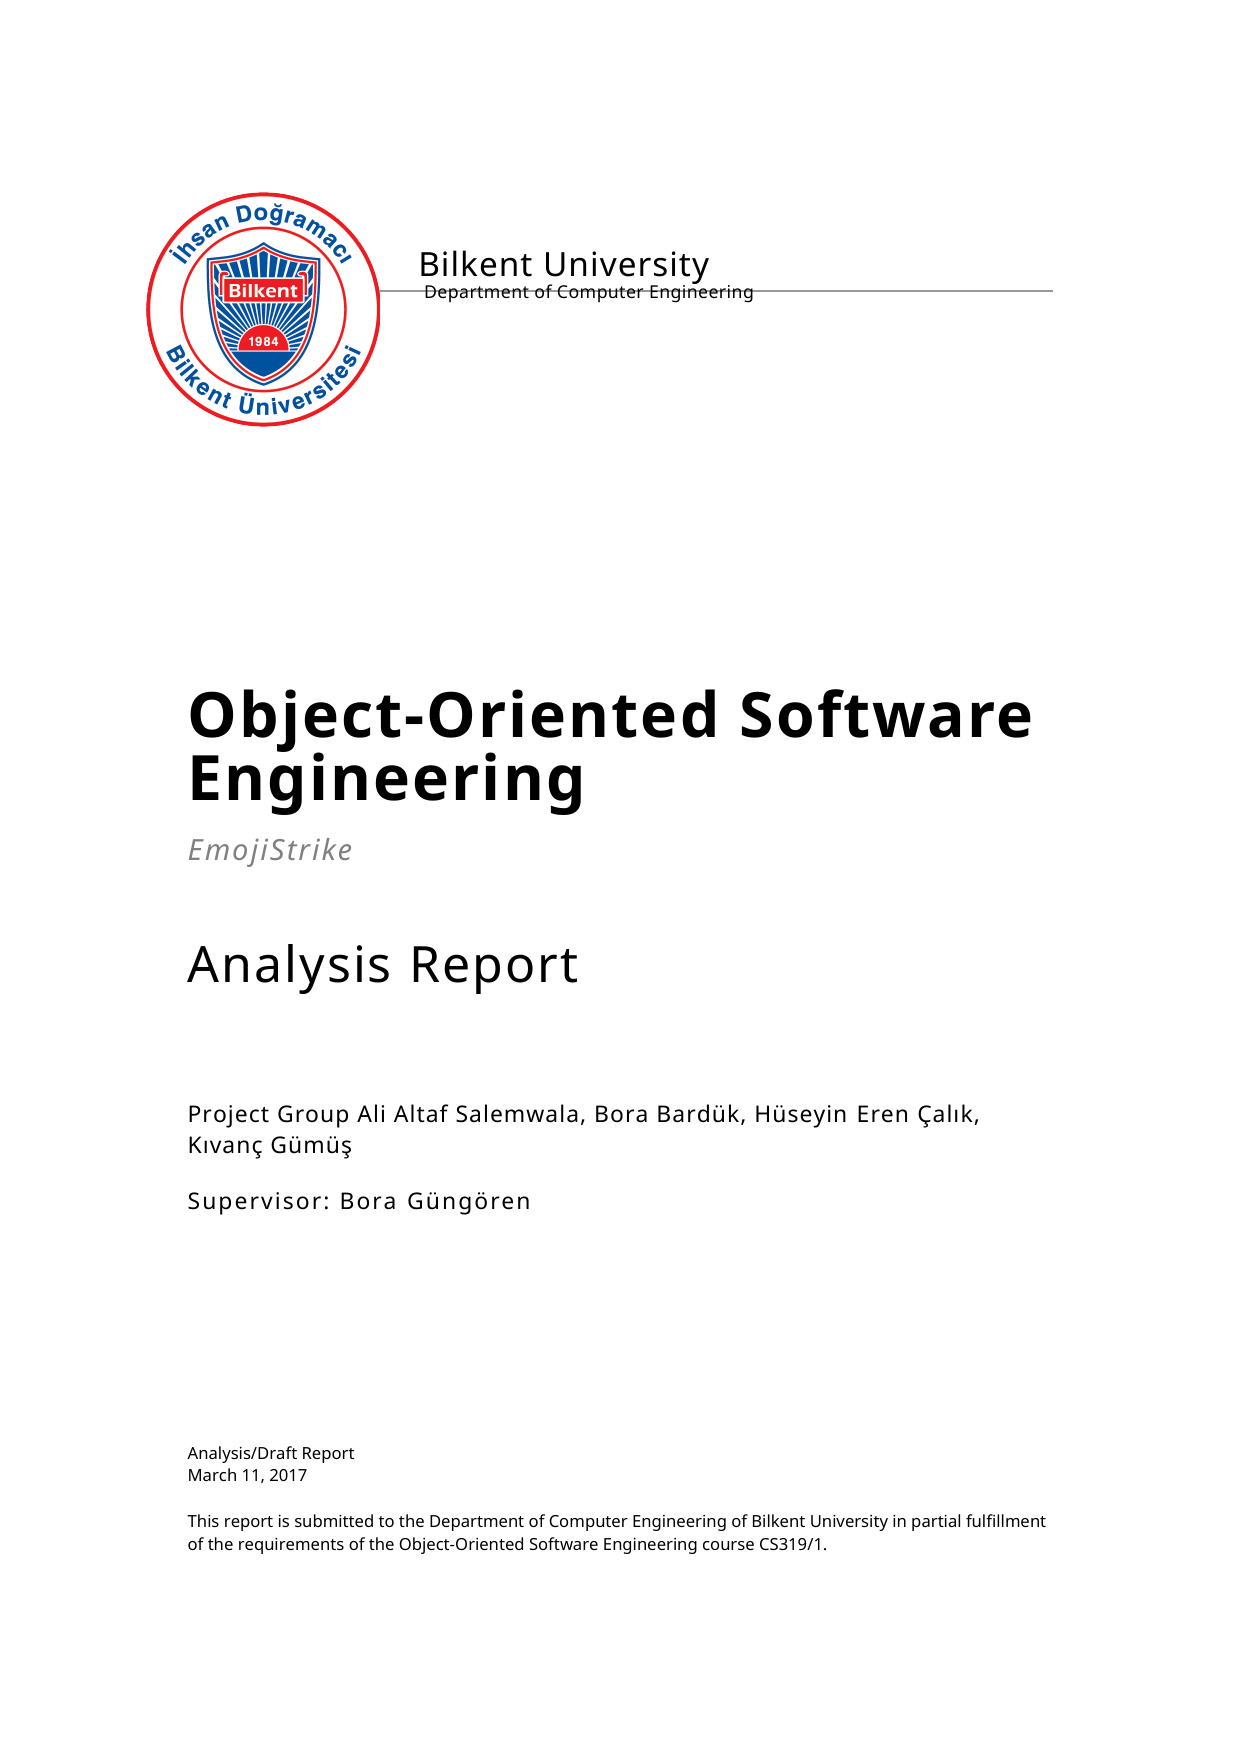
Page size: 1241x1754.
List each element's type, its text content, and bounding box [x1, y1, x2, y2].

text Analysis/Draft Report [187, 1441, 1053, 1464]
title Object-Oriented Software Engineering [187, 688, 1053, 813]
text March 11, 2017 [187, 1464, 1053, 1487]
text Bilkent University [380, 241, 1053, 290]
text Project Group Ali Altaf Salemwala, Bora Bardük, Hüseyin Eren Çalık, Kıvanç Gümüş [187, 1098, 1053, 1160]
text Supervisor: Bora Güngören [187, 1185, 1053, 1216]
subtitle EmojiStrike [187, 834, 1053, 867]
picture [144, 192, 380, 428]
title Analysis Report [187, 929, 1053, 998]
text This report is submitted to the Department of Computer Engineering of Bilkent University in partial fulfillment of the requirements of the Object-Oriented Software Engineering course CS319/1. [187, 1509, 1053, 1555]
